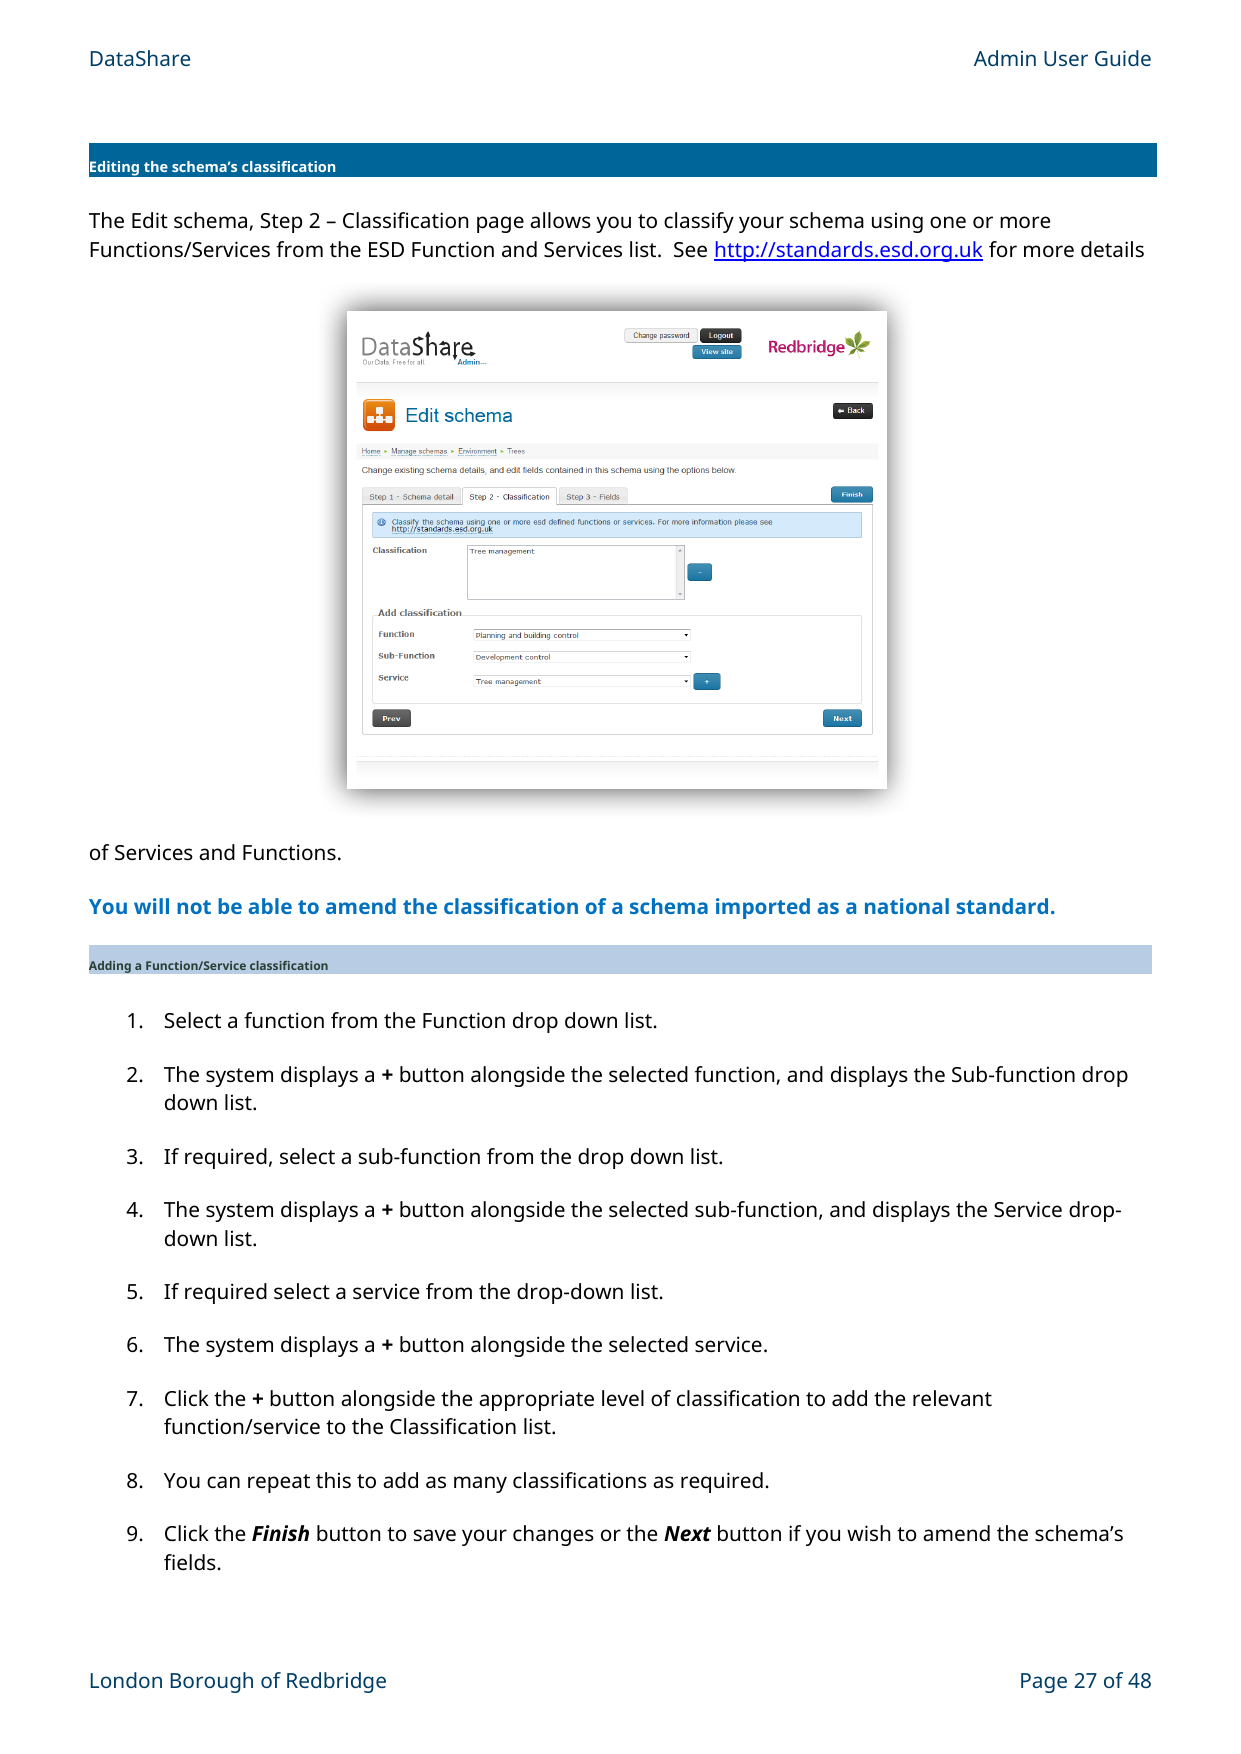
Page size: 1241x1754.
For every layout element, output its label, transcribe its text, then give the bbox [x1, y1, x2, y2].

list If required, select a sub-function from the drop down list. [126, 1142, 1152, 1170]
text You will not be able to amend the classification of a schema imported as a national standard. [89, 892, 1152, 920]
list If required select a service from the drop-down list. [126, 1277, 1152, 1306]
list The system displays a + button alongside the selected service. [126, 1331, 1152, 1359]
list Click the + button alongside the appropriate level of classification to add the relevant function/service to the Classification list. [126, 1384, 1152, 1441]
list The system displays a + button alongside the selected function, and displays the Sub-function drop down list. [126, 1060, 1152, 1117]
list The system displays a + button alongside the selected sub-function, and displays the Service drop-down list. [126, 1195, 1152, 1252]
list You can repeat this to add as many classifications as required. [126, 1466, 1152, 1494]
list Click the Finish button to save your changes or the Next button if you wish to amend the schema’s fields. [126, 1519, 1152, 1576]
list Select a function from the Function drop down list. [126, 1007, 1152, 1035]
picture [347, 311, 887, 789]
subtitle Editing the schema’s classification [89, 143, 1157, 177]
subtitle Adding a Function/Service classification [89, 945, 1152, 974]
